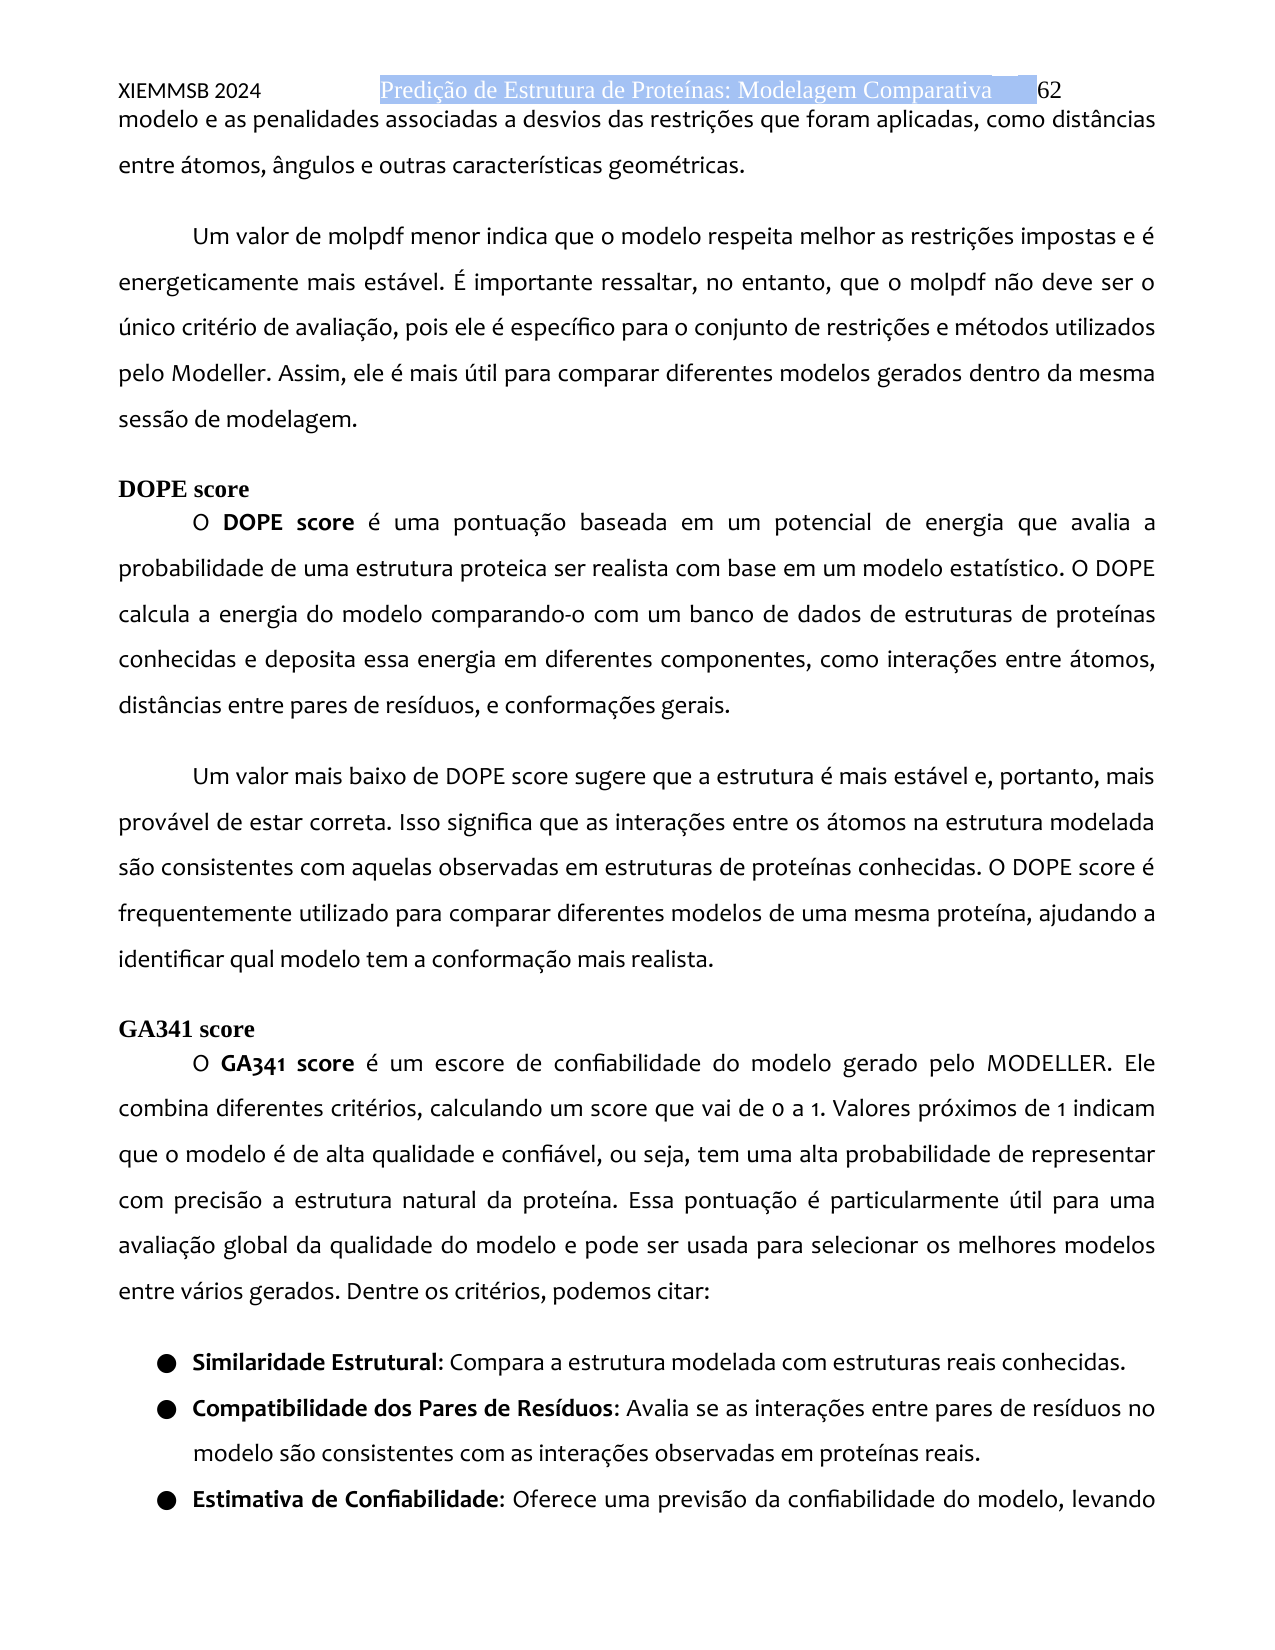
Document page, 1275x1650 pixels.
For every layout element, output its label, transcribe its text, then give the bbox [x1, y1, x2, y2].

subtitle GA341 score [118, 1014, 1157, 1043]
list Similaridade Estrutural: Compara a estrutura modelada com estruturas reais conhecidas. [156, 1347, 1157, 1377]
text O GA341 score é um escore de confiabilidade do modelo gerado pelo MODELLER. Ele combina diferentes critérios, calculando um score que vai de 0 a 1. Valores próximos de 1 indicam que o modelo é de alta qualidade e confiável, ou seja, tem uma alta probabilidade de representar com precisão a estrutura natural da proteína. Essa pontuação é particularmente útil para uma avaliação global da qualidade do modelo e pode ser usada para selecionar os melhores modelos entre vários gerados. Dentre os critérios, podemos citar: [118, 1047, 1157, 1306]
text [118, 104, 1157, 180]
text Um valor de molpdf menor indica que o modelo respeita melhor as restrições impostas e é energeticamente mais estável. É importante ressaltar, no entanto, que o molpdf não deve ser o único critério de avaliação, pois ele é específico para o conjunto de restrições e métodos utilizados pelo Modeller. Assim, ele é mais útil para comparar diferentes modelos gerados dentro da mesma sessão de modelagem. [118, 221, 1157, 434]
text O DOPE score é uma pontuação baseada em um potencial de energia que avalia a probabilidade de uma estrutura proteica ser realista com base em um modelo estatístico. O DOPE calcula a energia do modelo comparando-o com um banco de dados de estruturas de proteínas conhecidas e deposita essa energia em diferentes componentes, como interações entre átomos, distâncias entre pares de resíduos, e conformações gerais. [118, 507, 1157, 721]
list Compatibilidade dos Pares de Resíduos: Avalia se as interações entre pares de resíduos no modelo são consistentes com as interações observadas em proteínas reais. [156, 1392, 1157, 1469]
subtitle DOPE score [118, 474, 1157, 503]
text Um valor mais baixo de DOPE score sugere que a estrutura é mais estável e, portanto, mais provável de estar correta. Isso significa que as interações entre os átomos na estrutura modelada são consistentes com aquelas observadas em estruturas de proteínas conhecidas. O DOPE score é frequentemente utilizado para comparar diferentes modelos de uma mesma proteína, ajudando a identificar qual modelo tem a conformação mais realista. [118, 761, 1157, 974]
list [156, 1484, 1157, 1514]
